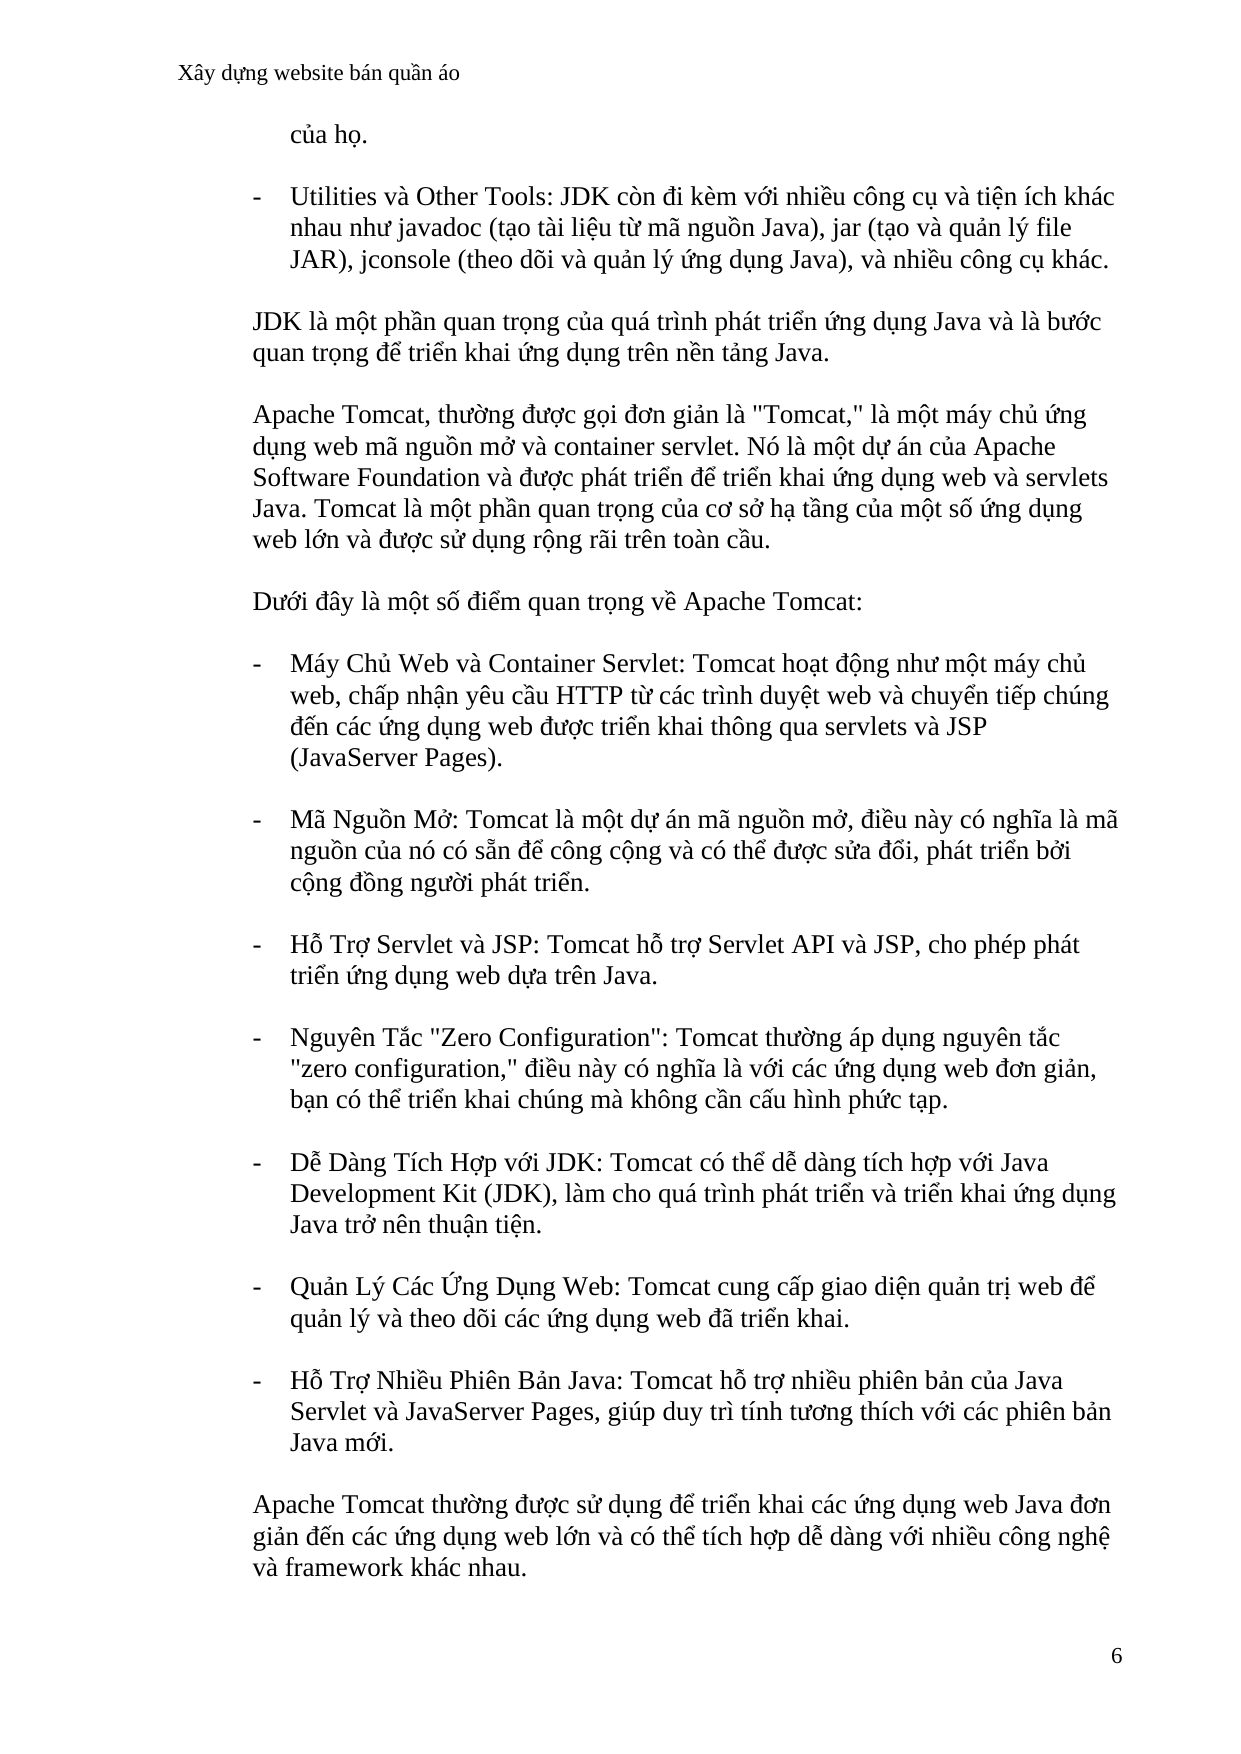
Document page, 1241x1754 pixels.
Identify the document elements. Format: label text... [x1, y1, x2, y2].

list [252, 118, 1122, 149]
text Apache Tomcat, thường được gọi đơn giản là "Tomcat," là một máy chủ ứng dụng web mã nguồn mở và container servlet. Nó là một dự án của Apache Software Foundation và được phát triển để triển khai ứng dụng web và servlets Java. Tomcat là một phần quan trọng của cơ sở hạ tầng của một số ứng dụng web lớn và được sử dụng rộng rãi trên toàn cầu. [252, 398, 1122, 554]
list Utilities và Other Tools: JDK còn đi kèm với nhiều công cụ và tiện ích khác nhau như javadoc (tạo tài liệu từ mã nguồn Java), jar (tạo và quản lý file JAR), jconsole (theo dõi và quản lý ứng dụng Java), và nhiều công cụ khác. [252, 180, 1122, 274]
list Hỗ Trợ Servlet và JSP: Tomcat hỗ trợ Servlet API và JSP, cho phép phát triển ứng dụng web dựa trên Java. [252, 928, 1122, 990]
list Hỗ Trợ Nhiều Phiên Bản Java: Tomcat hỗ trợ nhiều phiên bản của Java Servlet và JavaServer Pages, giúp duy trì tính tương thích với các phiên bản Java mới. [252, 1364, 1122, 1457]
list Dễ Dàng Tích Hợp với JDK: Tomcat có thể dễ dàng tích hợp với Java Development Kit (JDK), làm cho quá trình phát triển và triển khai ứng dụng Java trở nên thuận tiện. [252, 1146, 1122, 1239]
text Dưới đây là một số điểm quan trọng về Apache Tomcat: [252, 585, 1122, 616]
list Máy Chủ Web và Container Servlet: Tomcat hoạt động như một máy chủ web, chấp nhận yêu cầu HTTP từ các trình duyệt web và chuyển tiếp chúng đến các ứng dụng web được triển khai thông qua servlets và JSP (JavaServer Pages). [252, 648, 1122, 772]
list Quản Lý Các Ứng Dụng Web: Tomcat cung cấp giao diện quản trị web để quản lý và theo dõi các ứng dụng web đã triển khai. [252, 1271, 1122, 1333]
text Apache Tomcat thường được sử dụng để triển khai các ứng dụng web Java đơn giản đến các ứng dụng web lớn và có thể tích hợp dễ dàng với nhiều công nghệ và framework khác nhau. [252, 1488, 1122, 1582]
list Mã Nguồn Mở: Tomcat là một dự án mã nguồn mở, điều này có nghĩa là mã nguồn của nó có sẵn để công cộng và có thể được sửa đổi, phát triển bởi cộng đồng người phát triển. [252, 803, 1122, 897]
list Nguyên Tắc "Zero Configuration": Tomcat thường áp dụng nguyên tắc "zero configuration," điều này có nghĩa là với các ứng dụng web đơn giản, bạn có thể triển khai chúng mà không cần cấu hình phức tạp. [252, 1021, 1122, 1115]
text JDK là một phần quan trọng của quá trình phát triển ứng dụng Java và là bước quan trọng để triển khai ứng dụng trên nền tảng Java. [252, 305, 1122, 367]
